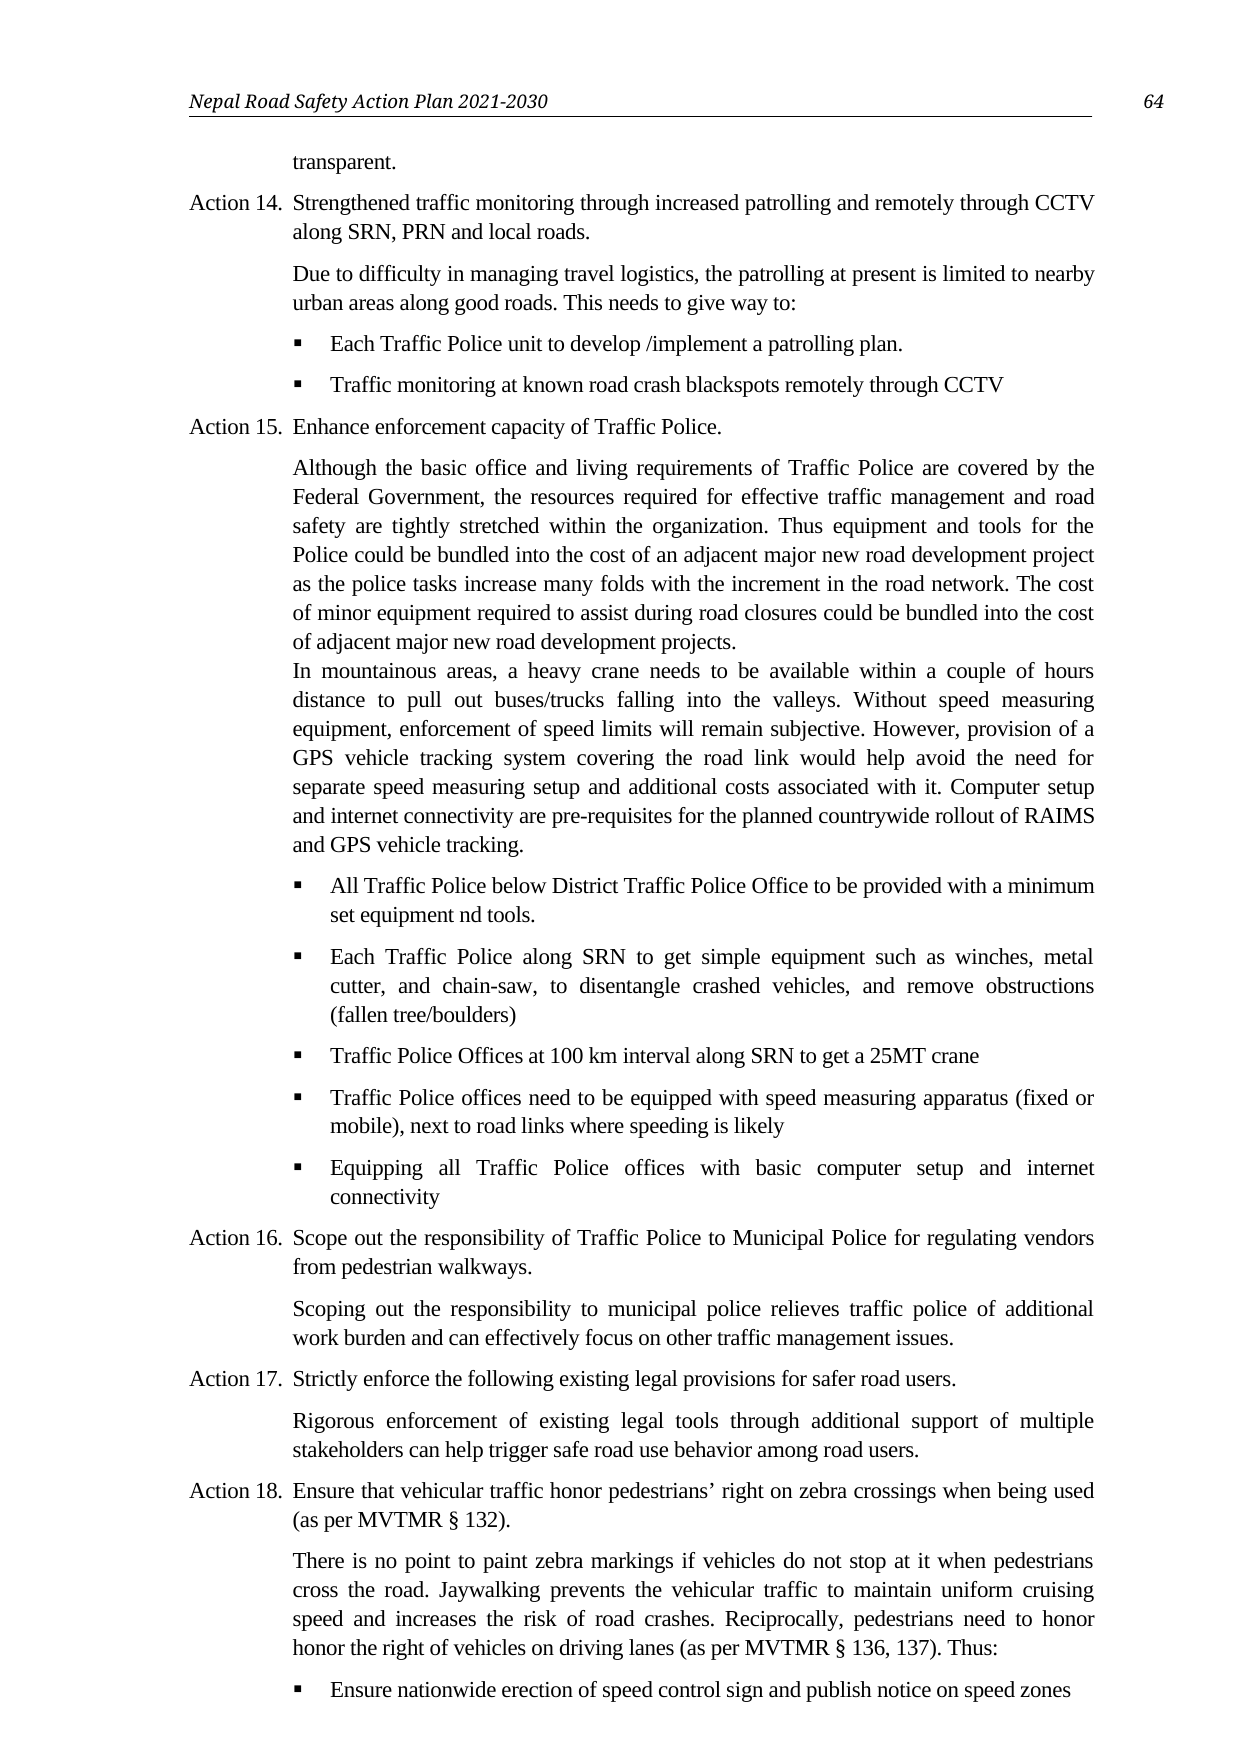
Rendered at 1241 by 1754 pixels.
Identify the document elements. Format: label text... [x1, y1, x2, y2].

list Traffic Police Offices at 100 km interval along SRN to get a 25MT crane [292, 1042, 1095, 1068]
text There is no point to paint zebra markings if vehicles do not stop at it when pedestrians cross the road. Jaywalking prevents the vehicular traffic to maintain uniform cruising speed and increases the risk of road crashes. Reciprocally, pedestrians need to honor honor the right of vehicles on driving lanes (as per MVTMR § 136, 137). Thus: [292, 1547, 1095, 1661]
list Each Traffic Police along SRN to get simple equipment such as winches, metal cutter, and chain-saw, to disentangle crashed vehicles, and remove obstructions (fallen tree/boulders) [292, 943, 1095, 1027]
list Ensure nationwide erection of speed control sign and publish notice on speed zones [292, 1676, 1095, 1702]
list Scope out the responsibility of Traffic Police to Municipal Police for regulating vendors from pedestrian walkways. [189, 1224, 1095, 1280]
text Rigorous enforcement of existing legal tools through additional support of multiple stakeholders can help trigger safe road use behavior among road users. [292, 1407, 1095, 1462]
text Due to difficulty in managing travel logistics, the patrolling at present is limited to nearby urban areas along good roads. This needs to give way to: [292, 259, 1095, 315]
list Strictly enforce the following existing legal provisions for safer road users. [189, 1365, 1095, 1392]
list All Traffic Police below District Traffic Police Office to be provided with a minimum set equipment nd tools. [292, 872, 1095, 928]
list Enhance enforcement capacity of Traffic Police. [189, 413, 1095, 439]
list Each Traffic Police unit to develop /implement a patrolling plan. [292, 330, 1095, 356]
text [292, 148, 1095, 174]
list Equipping all Traffic Police offices with basic computer setup and internet connectivity [292, 1154, 1095, 1209]
text Although the basic office and living requirements of Traffic Police are covered by the Federal Government, the resources required for effective traffic management and road safety are tightly stretched within the organization. Thus equipment and tools for the Police could be bundled into the cost of an adjacent major new road development project as the police tasks increase many folds with the increment in the road network. The cost of minor equipment required to assist during road closures could be bundled into the cost of adjacent major new road development projects. [292, 454, 1095, 654]
list Traffic Police offices need to be equipped with speed measuring apparatus (fixed or mobile), next to road links where speeding is likely [292, 1083, 1095, 1139]
text In mountainous areas, a heavy crane needs to be available within a couple of hours distance to pull out buses/trucks falling into the valleys. Without speed measuring equipment, enforcement of speed limits will remain subjective. However, provision of a GPS vehicle tracking system covering the road link would help avoid the need for separate speed measuring setup and additional costs associated with it. Computer setup and internet connectivity are pre-requisites for the planned countrywide rollout of RAIMS and GPS vehicle tracking. [292, 657, 1095, 857]
list Strengthened traffic monitoring through increased patrolling and remotely through CCTV along SRN, PRN and local roads. [189, 189, 1095, 244]
list Traffic monitoring at known road crash blackspots remotely through CCTV [292, 371, 1095, 398]
list Ensure that vehicular traffic honor pedestrians’ right on zebra crossings when being used (as per MVTMR § 132). [189, 1477, 1095, 1532]
text Scoping out the responsibility to municipal police relieves traffic police of additional work burden and can effectively focus on other traffic management issues. [292, 1295, 1095, 1350]
